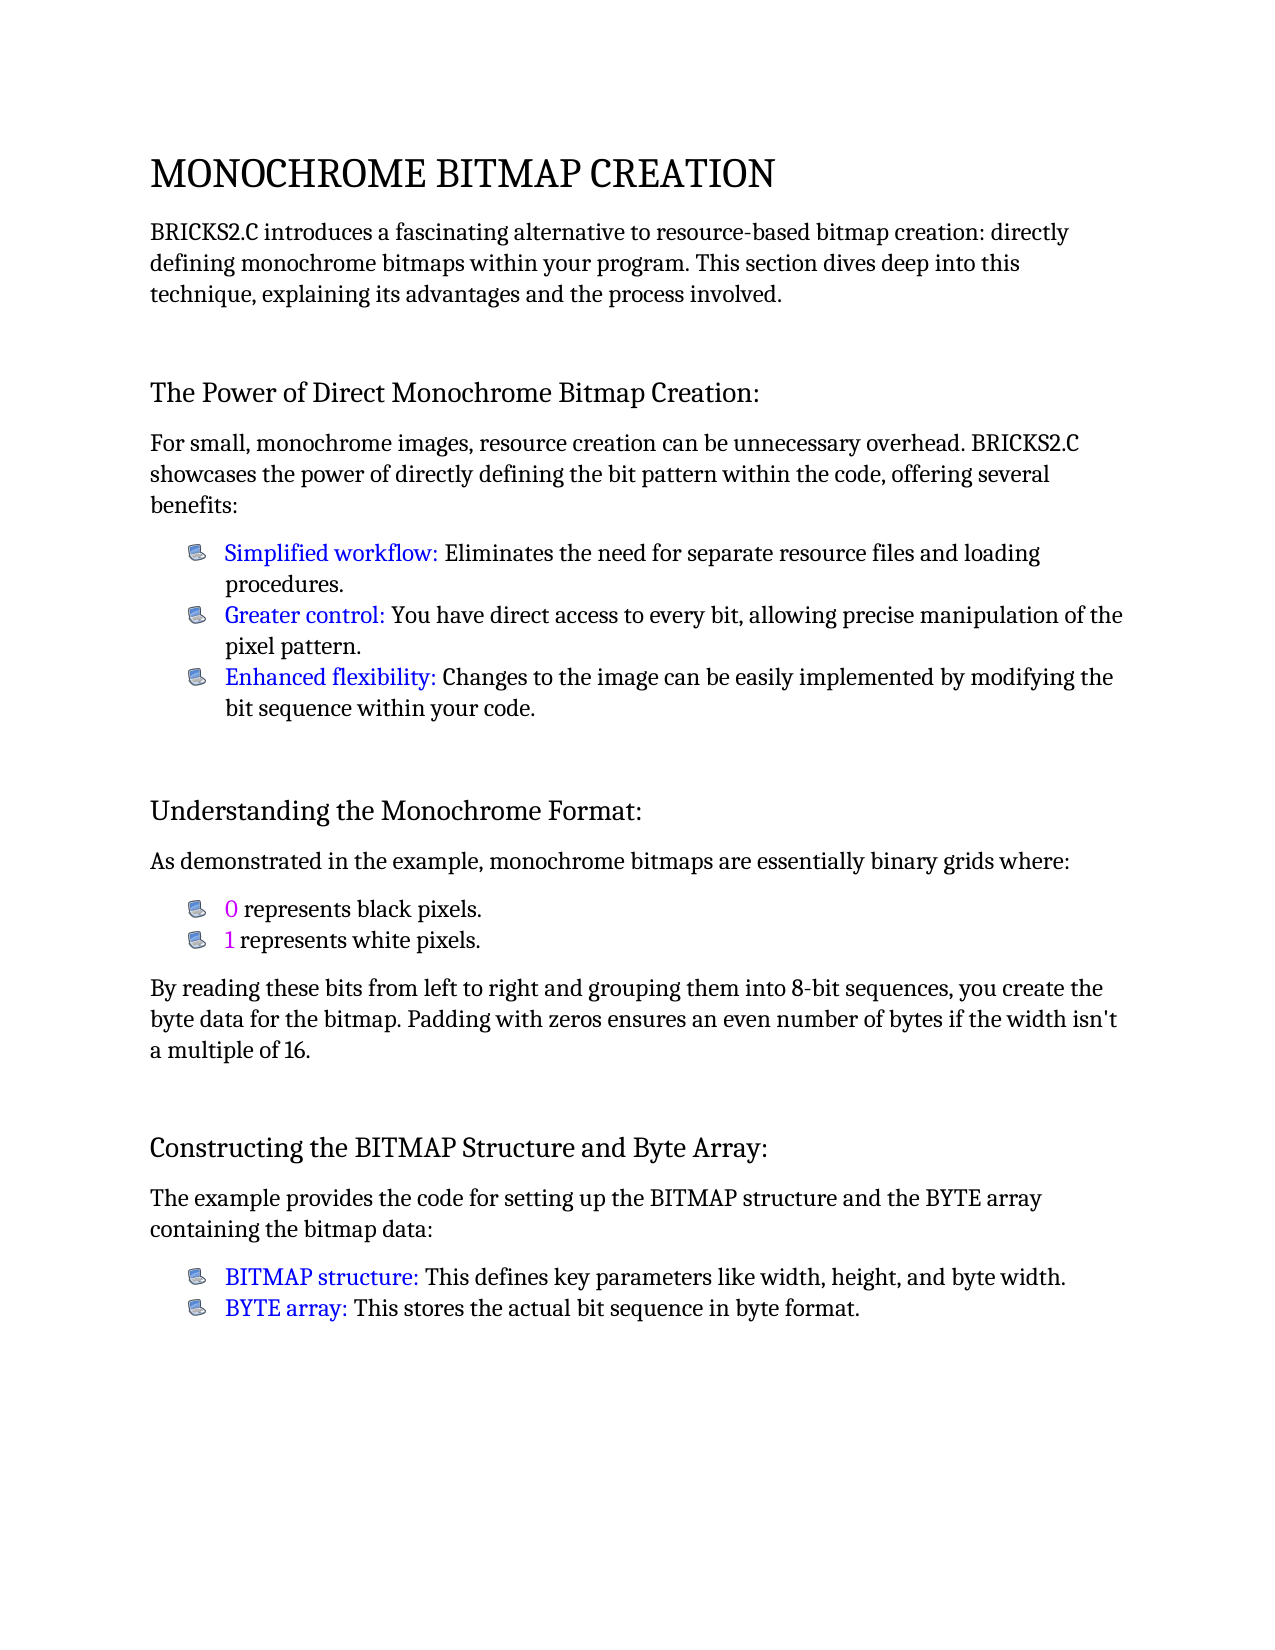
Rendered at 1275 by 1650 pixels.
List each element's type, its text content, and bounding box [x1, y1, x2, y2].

text Understanding the Monochrome Format: [150, 794, 1125, 828]
picture [188, 1268, 206, 1285]
picture [188, 931, 206, 949]
list 0 represents black pixels. [187, 895, 1125, 923]
picture [188, 1299, 206, 1316]
text For small, monochrome images, resource creation can be unnecessary overhead. BRICKS2.C showcases the power of directly defining the bit pattern within the code, offering several benefits: [150, 429, 1125, 519]
text BRICKS2.C introduces a fascinating alternative to resource-based bitmap creation: directly defining monochrome bitmaps within your program. This section dives deep into this technique, explaining its advantages and the process involved. [150, 218, 1125, 309]
text The Power of Direct Monochrome Bitmap Creation: [150, 376, 1125, 409]
list BYTE array: This stores the actual bit sequence in byte format. [187, 1293, 1125, 1322]
text As demonstrated in the example, monochrome bitmaps are essentially binary grids where: [150, 847, 1125, 876]
list Simplified workflow: Eliminates the need for separate resource files and loading procedures. [187, 538, 1125, 598]
picture [188, 900, 206, 918]
list Greater control: You have direct access to every bit, allowing precise manipulation of the pixel pattern. [187, 601, 1125, 660]
text Constructing the BITMAP Structure and Byte Array: [150, 1131, 1125, 1164]
list BITMAP structure: This defines key parameters like width, height, and byte width. [187, 1262, 1125, 1291]
text The example provides the code for setting up the BITMAP structure and the BYTE array containing the bitmap data: [150, 1184, 1125, 1243]
list 1 represents white pixels. [187, 926, 1125, 954]
list Enhanced flexibility: Changes to the image can be easily implemented by modifying the bit sequence within your code. [187, 663, 1125, 722]
picture [188, 606, 206, 624]
picture [188, 544, 206, 561]
text MONOCHROME BITMAP CREATION [150, 150, 1125, 198]
picture [188, 668, 206, 686]
text By reading these bits from left to right and grouping them into 8-bit sequences, you create the byte data for the bitmap. Padding with zeros ensures an even number of bytes if the width isn't a multiple of 16. [150, 973, 1125, 1064]
